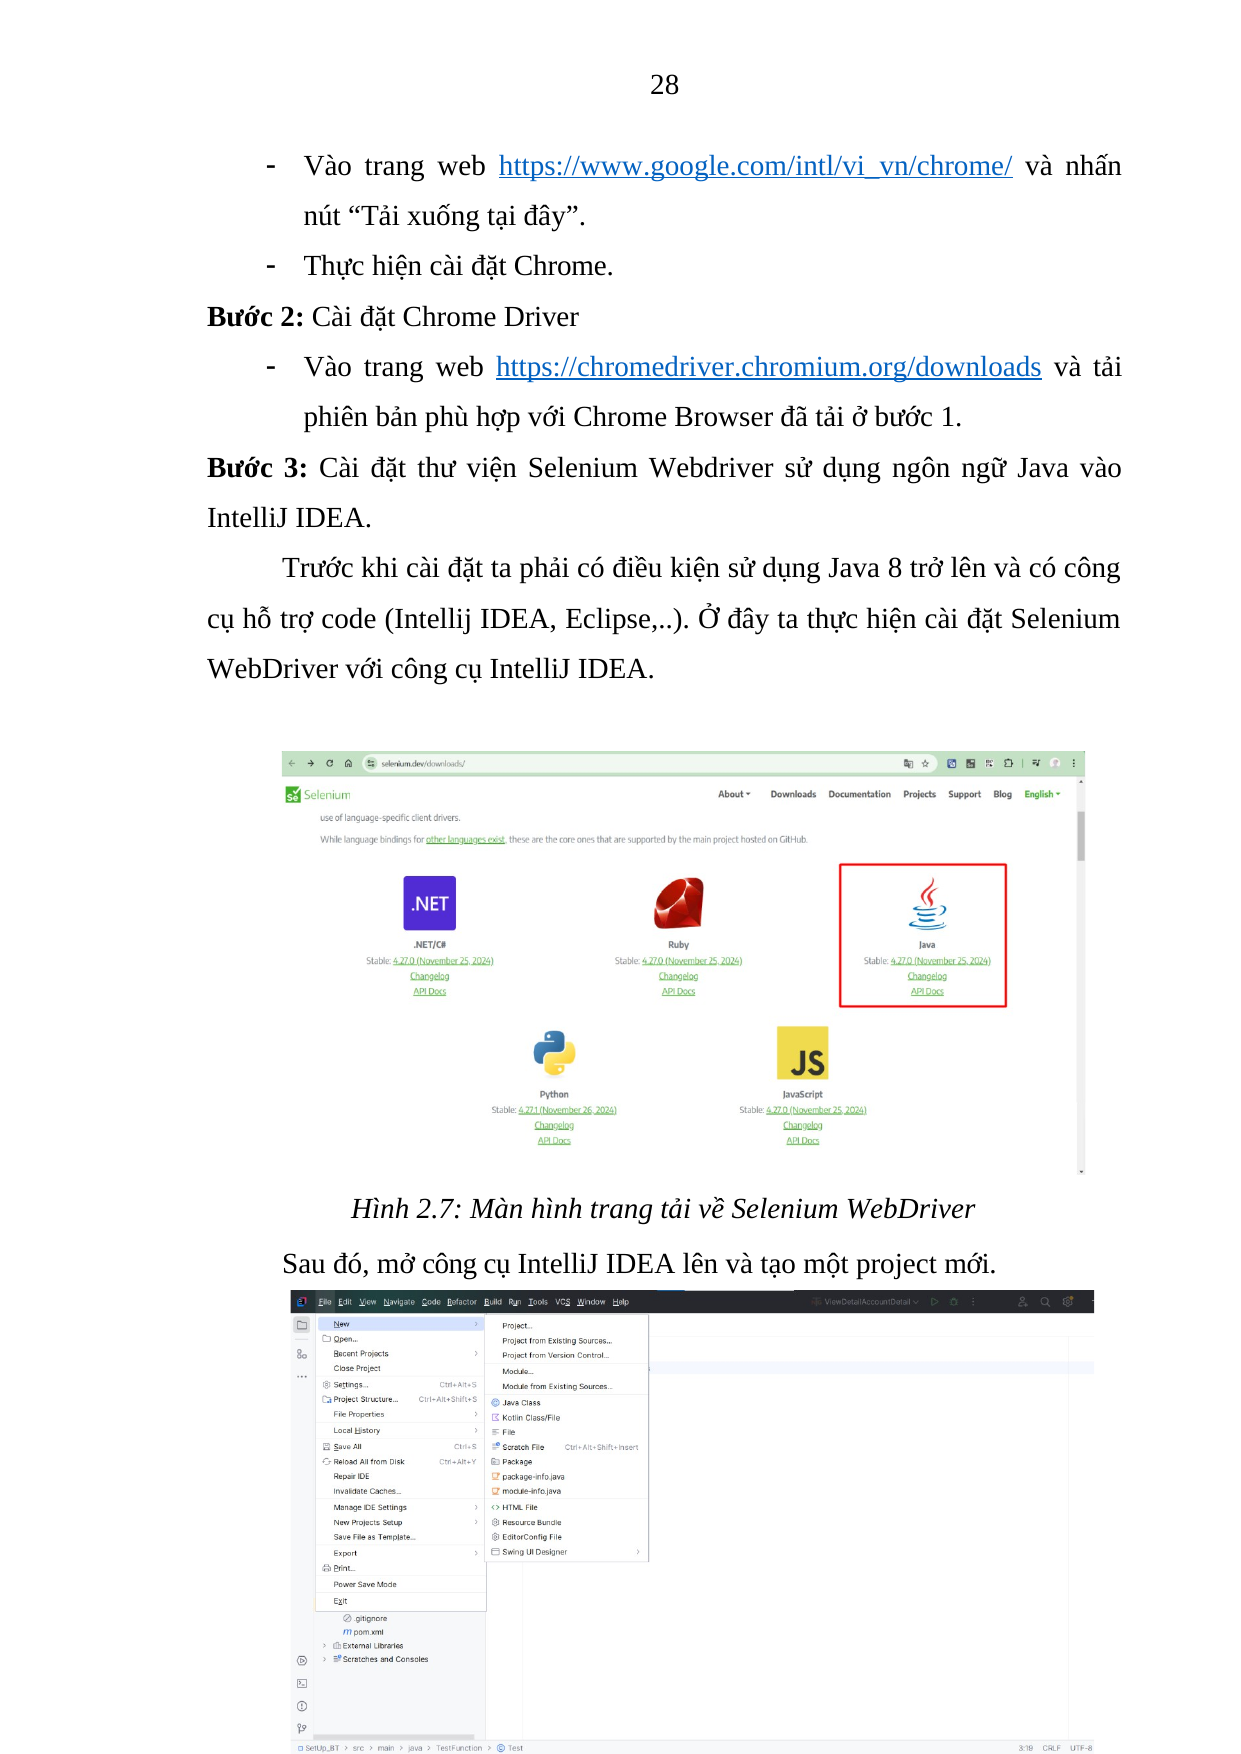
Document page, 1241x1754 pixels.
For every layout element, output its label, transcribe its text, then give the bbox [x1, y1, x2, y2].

text  Vào trang web https://chromedriver.chromium.org/downloads và tải phiên bản phù hợp với Chrome Browser đã tải ở bước 1. [266, 349, 1122, 433]
picture [281, 751, 1085, 1175]
list Thực hiện cài đặt Chrome. [266, 248, 1122, 282]
text Bước 2: Cài đặt Chrome Driver [207, 299, 1122, 332]
list Vào trang web https://www.google.com/intl/vi_vn/chrome/ và nhấn nút “Tải xuống tại đây”. [266, 148, 1122, 232]
picture [290, 1290, 1095, 1754]
text Bước 3: Cài đặt thư viện Selenium Webdriver sử dụng ngôn ngữ Java vào IntelliJ IDEA. [207, 450, 1122, 534]
text Sau đó, mở công cụ IntelliJ IDEA lên và tạo một project mới. [207, 1246, 1122, 1279]
text Trước khi cài đặt ta phải có điều kiện sử dụng Java 8 trở lên và có công cụ hỗ trợ code (Intellij IDEA, Eclipse,..). Ở đây ta thực hiện cài đặt Selenium WebDriver với công cụ IntelliJ IDEA. [207, 551, 1122, 685]
